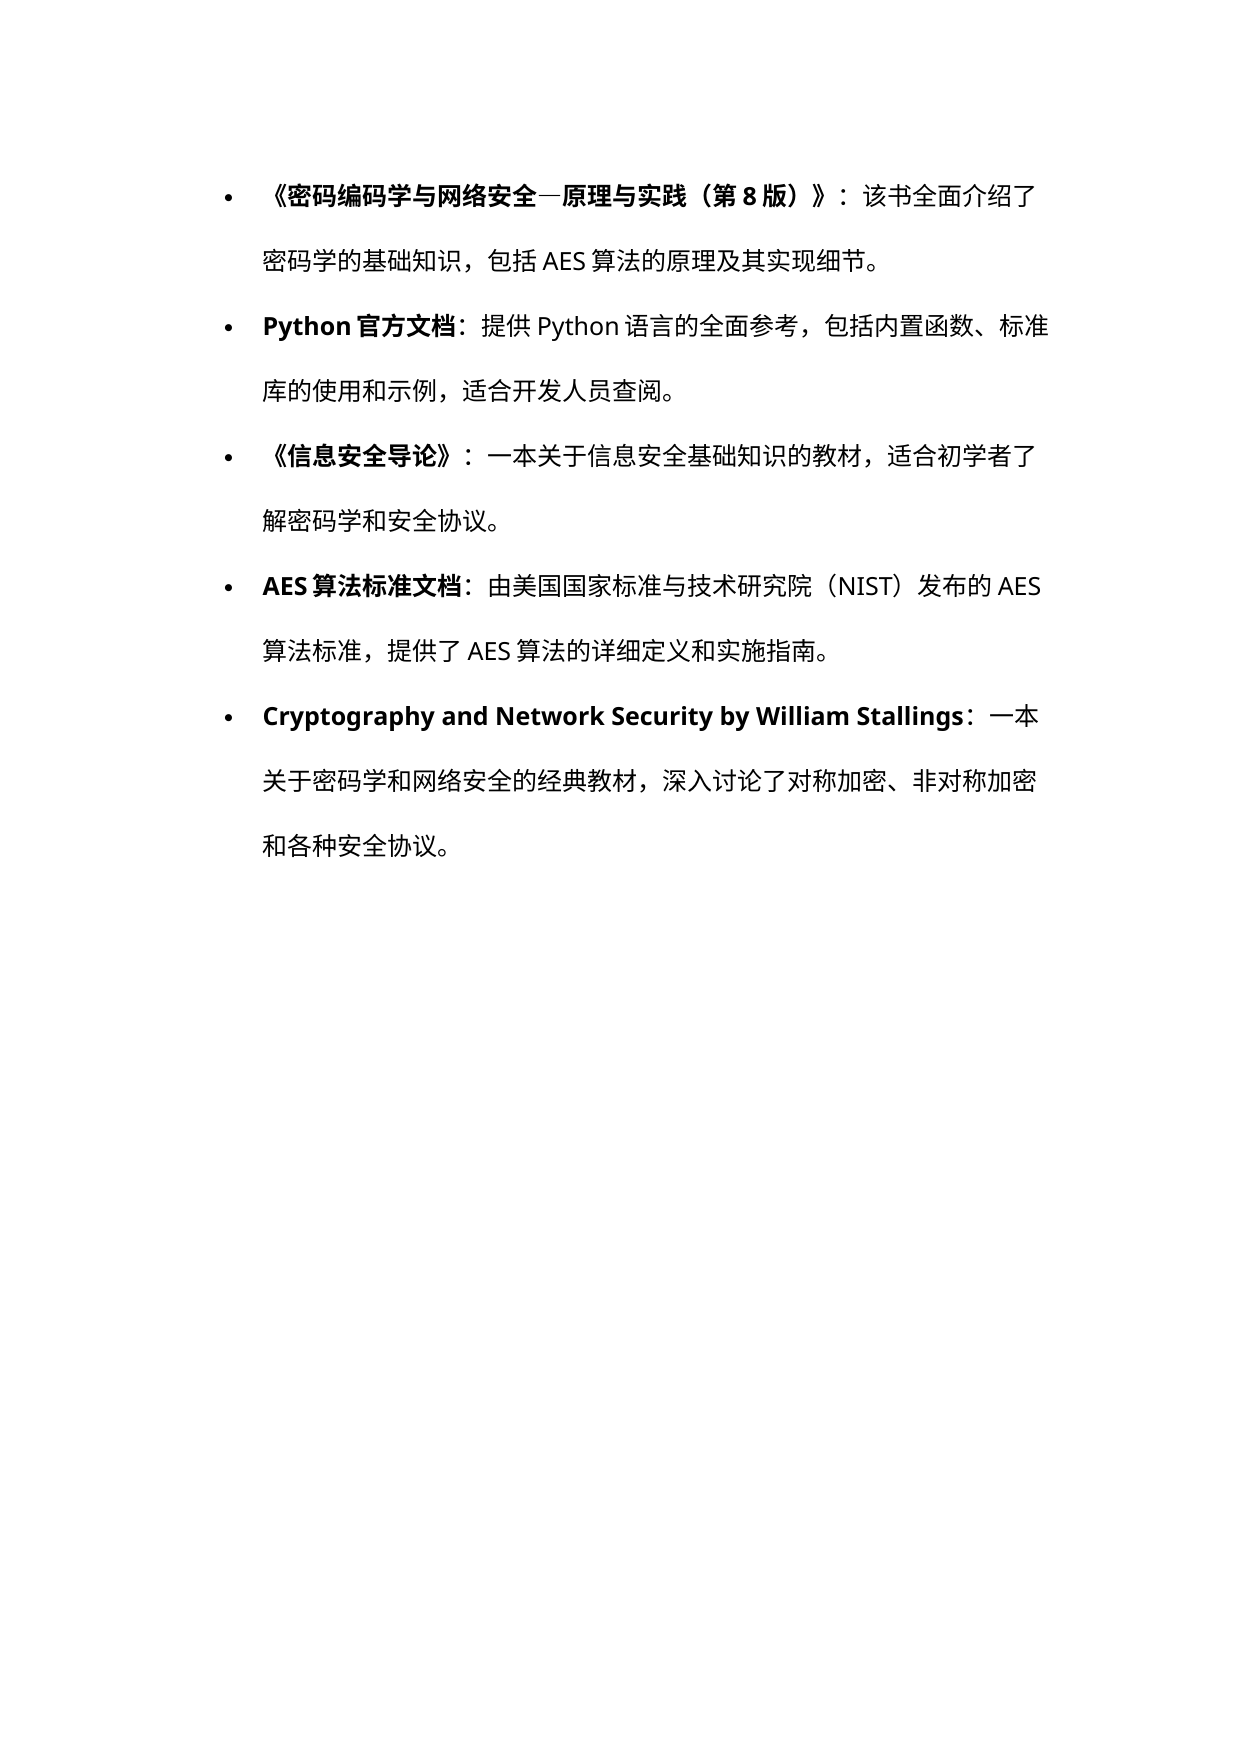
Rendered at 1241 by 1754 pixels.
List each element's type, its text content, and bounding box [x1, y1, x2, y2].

list Cryptography and Network Security by William Stallings：一本关于密码学和网络安全的经典教材，深入讨论了对称加密、非对称加密和各种安全协议。 [225, 682, 1053, 877]
list AES算法标准文档：由美国国家标准与技术研究院（NIST）发布的AES算法标准，提供了AES算法的详细定义和实施指南。 [225, 552, 1053, 682]
list Python官方文档：提供Python语言的全面参考，包括内置函数、标准库的使用和示例，适合开发人员查阅。 [225, 292, 1053, 422]
list 《密码编码学与网络安全—原理与实践（第8版）》：该书全面介绍了密码学的基础知识，包括AES算法的原理及其实现细节。 [225, 162, 1053, 292]
list 《信息安全导论》：一本关于信息安全基础知识的教材，适合初学者了解密码学和安全协议。 [225, 422, 1053, 552]
